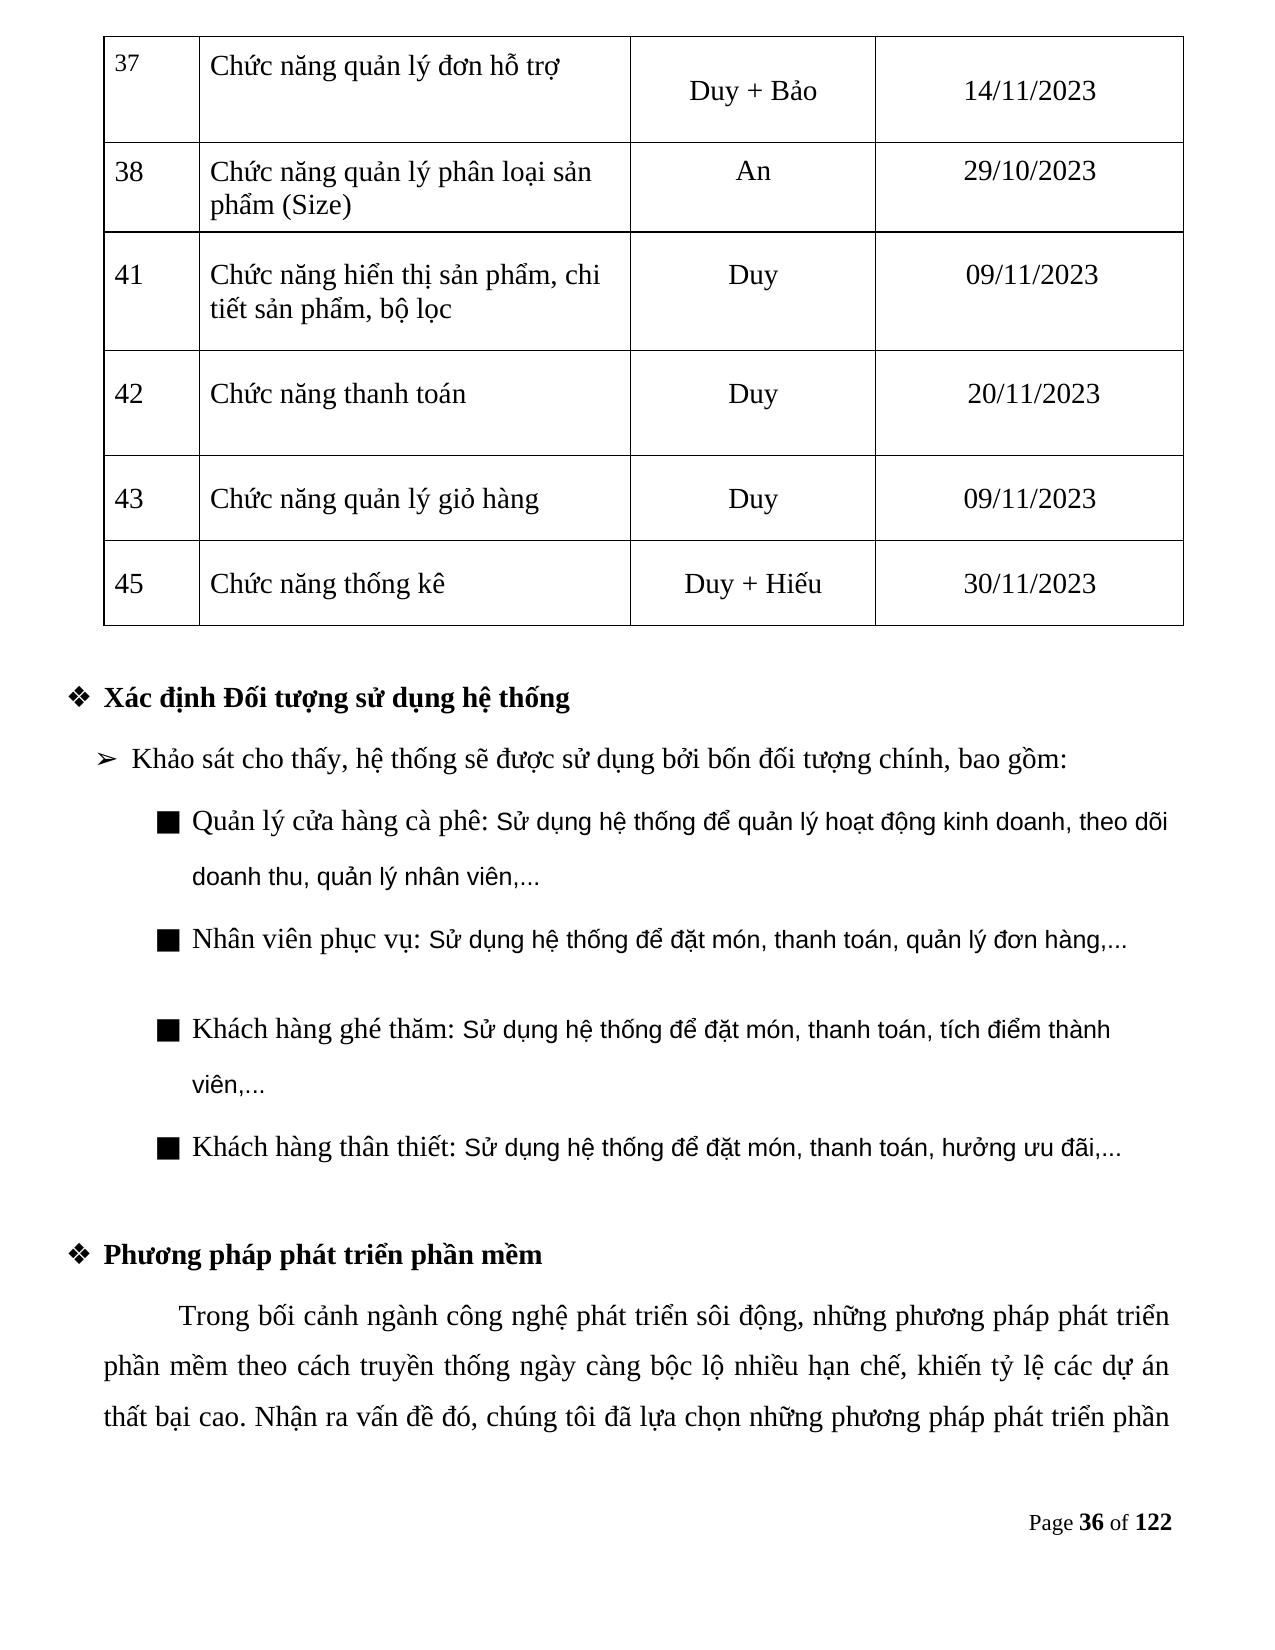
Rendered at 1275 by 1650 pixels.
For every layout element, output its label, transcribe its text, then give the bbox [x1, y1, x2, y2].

table_cell Chức năng hiển thị sản phẩm, chi tiết sản phẩm, bộ lọc [200, 233, 630, 349]
table_cell Chức năng quản lý đơn hỗ trợ [200, 37, 630, 142]
table_cell 29/10/2023 [876, 143, 1183, 231]
list Khách hàng ghé thăm: Sử dụng hệ thống để đặt món, thanh toán, tích điểm thành viên,... [154, 996, 1172, 1099]
subtitle Phương pháp phát triển phần mềm [66, 1222, 1172, 1281]
list Nhân viên phục vụ: Sử dụng hệ thống để đặt món, thanh toán, quản lý đơn hàng,... [154, 905, 1172, 965]
table_cell Duy + Hiếu [631, 541, 875, 624]
table_cell Duy [631, 351, 875, 455]
table_cell 09/11/2023 [876, 233, 1183, 349]
table_cell Chức năng thanh toán [200, 351, 630, 455]
table_cell An [631, 143, 875, 231]
table_cell 30/11/2023 [876, 541, 1183, 624]
table_cell 45 [105, 541, 199, 624]
table_cell 43 [105, 456, 199, 540]
table_cell 09/11/2023 [876, 456, 1183, 540]
list Quản lý cửa hàng cà phê: Sử dụng hệ thống để quản lý hoạt động kinh doanh, theo dõi doanh thu, quản lý nhân viên,... [154, 788, 1172, 891]
list Khách hàng thân thiết: Sử dụng hệ thống để đặt món, thanh toán, hưởng ưu đãi,... [154, 1113, 1172, 1173]
table_cell Chức năng thống kê [200, 541, 630, 624]
table_cell 14/11/2023 [876, 37, 1183, 142]
table_cell Chức năng quản lý phân loại sản phẩm (Size) [200, 143, 630, 231]
list Khảo sát cho thấy, hệ thống sẽ được sử dụng bởi bốn đối tượng chính, bao gồm: [94, 741, 1172, 774]
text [103, 1298, 1172, 1432]
table_cell 41 [105, 233, 199, 349]
table_cell Duy [631, 233, 875, 349]
table_cell 42 [105, 351, 199, 455]
table_cell Duy [631, 456, 875, 540]
subtitle Xác định Đối tượng sử dụng hệ thống [66, 664, 1172, 724]
table_cell Chức năng quản lý giỏ hàng [200, 456, 630, 540]
table_cell 20/11/2023 [876, 351, 1183, 455]
table_cell Duy + Bảo [631, 37, 875, 142]
table_cell 37 [105, 37, 199, 142]
table_cell 38 [105, 143, 199, 231]
